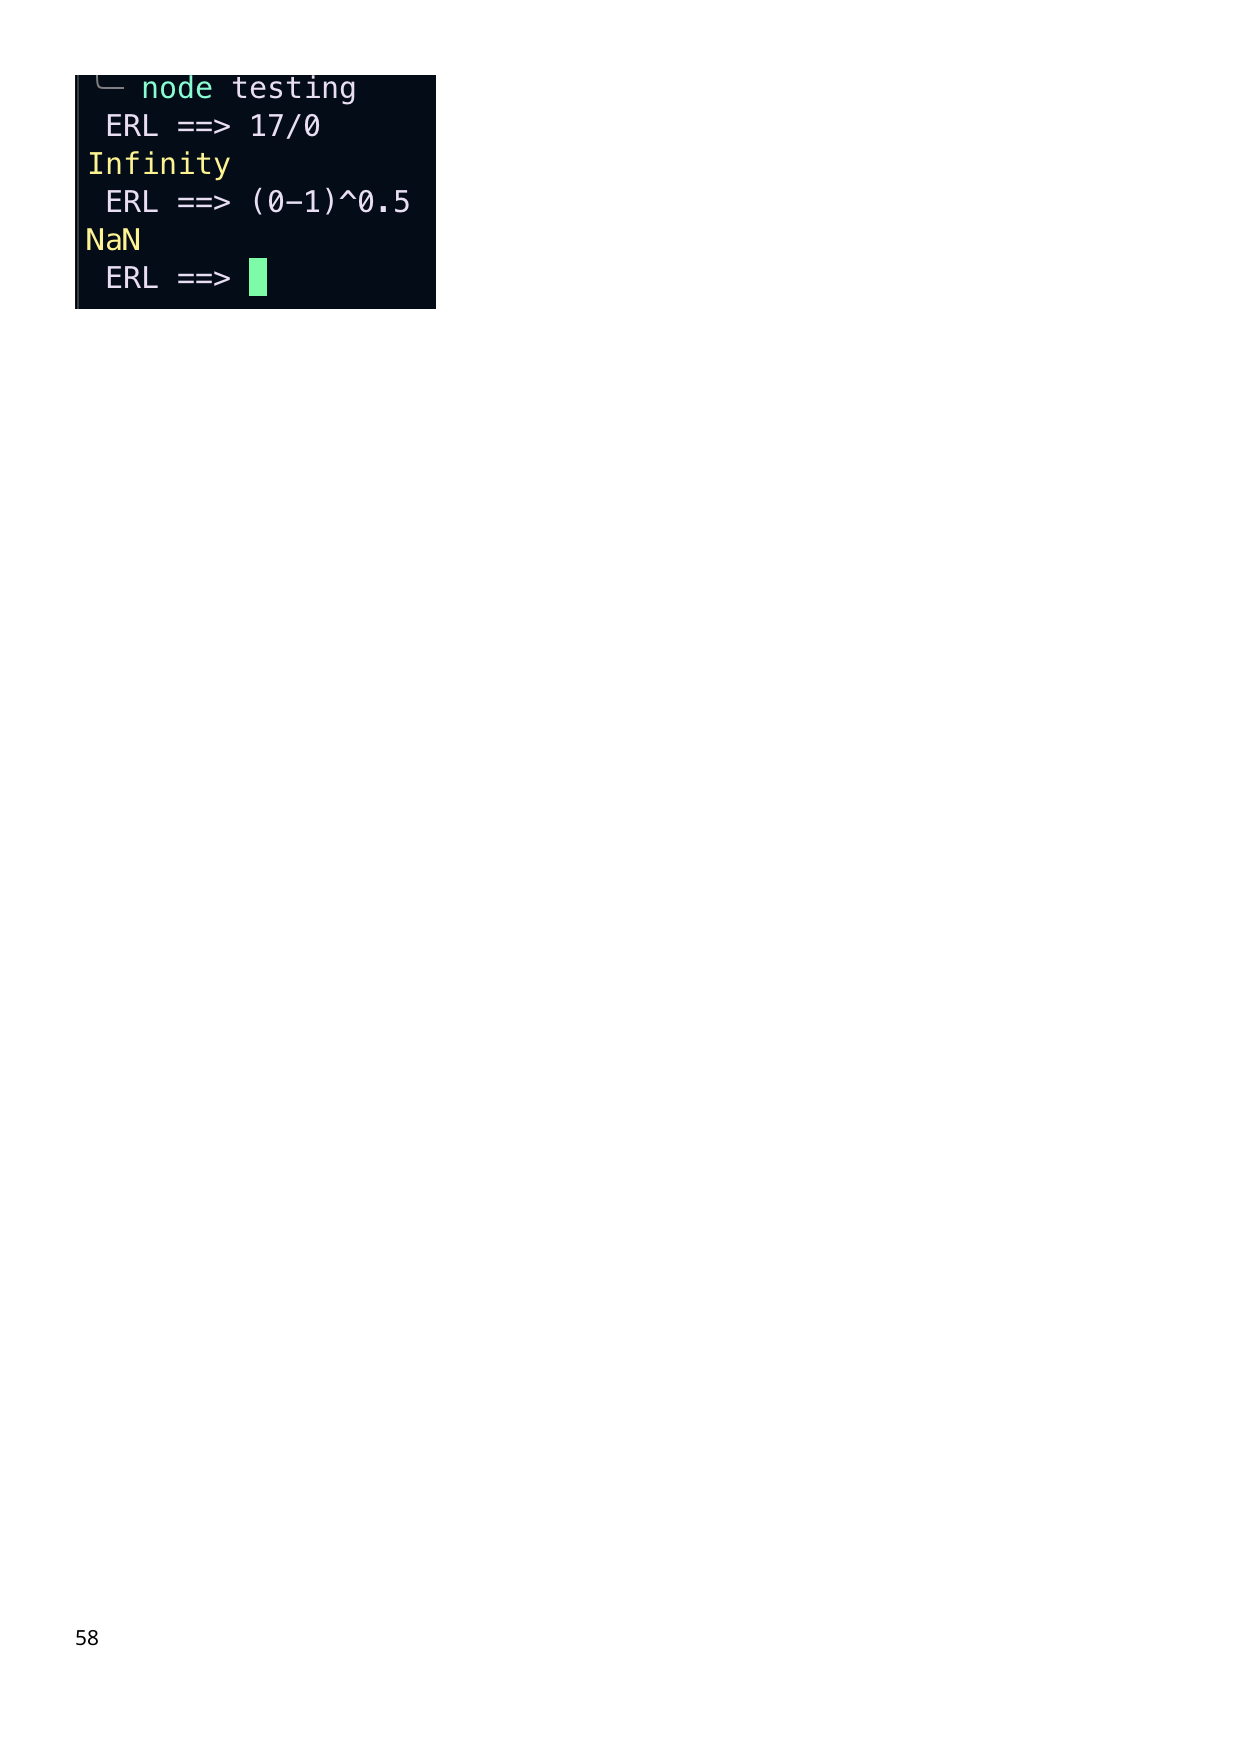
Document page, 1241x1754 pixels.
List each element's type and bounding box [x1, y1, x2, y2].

picture [75, 75, 436, 309]
